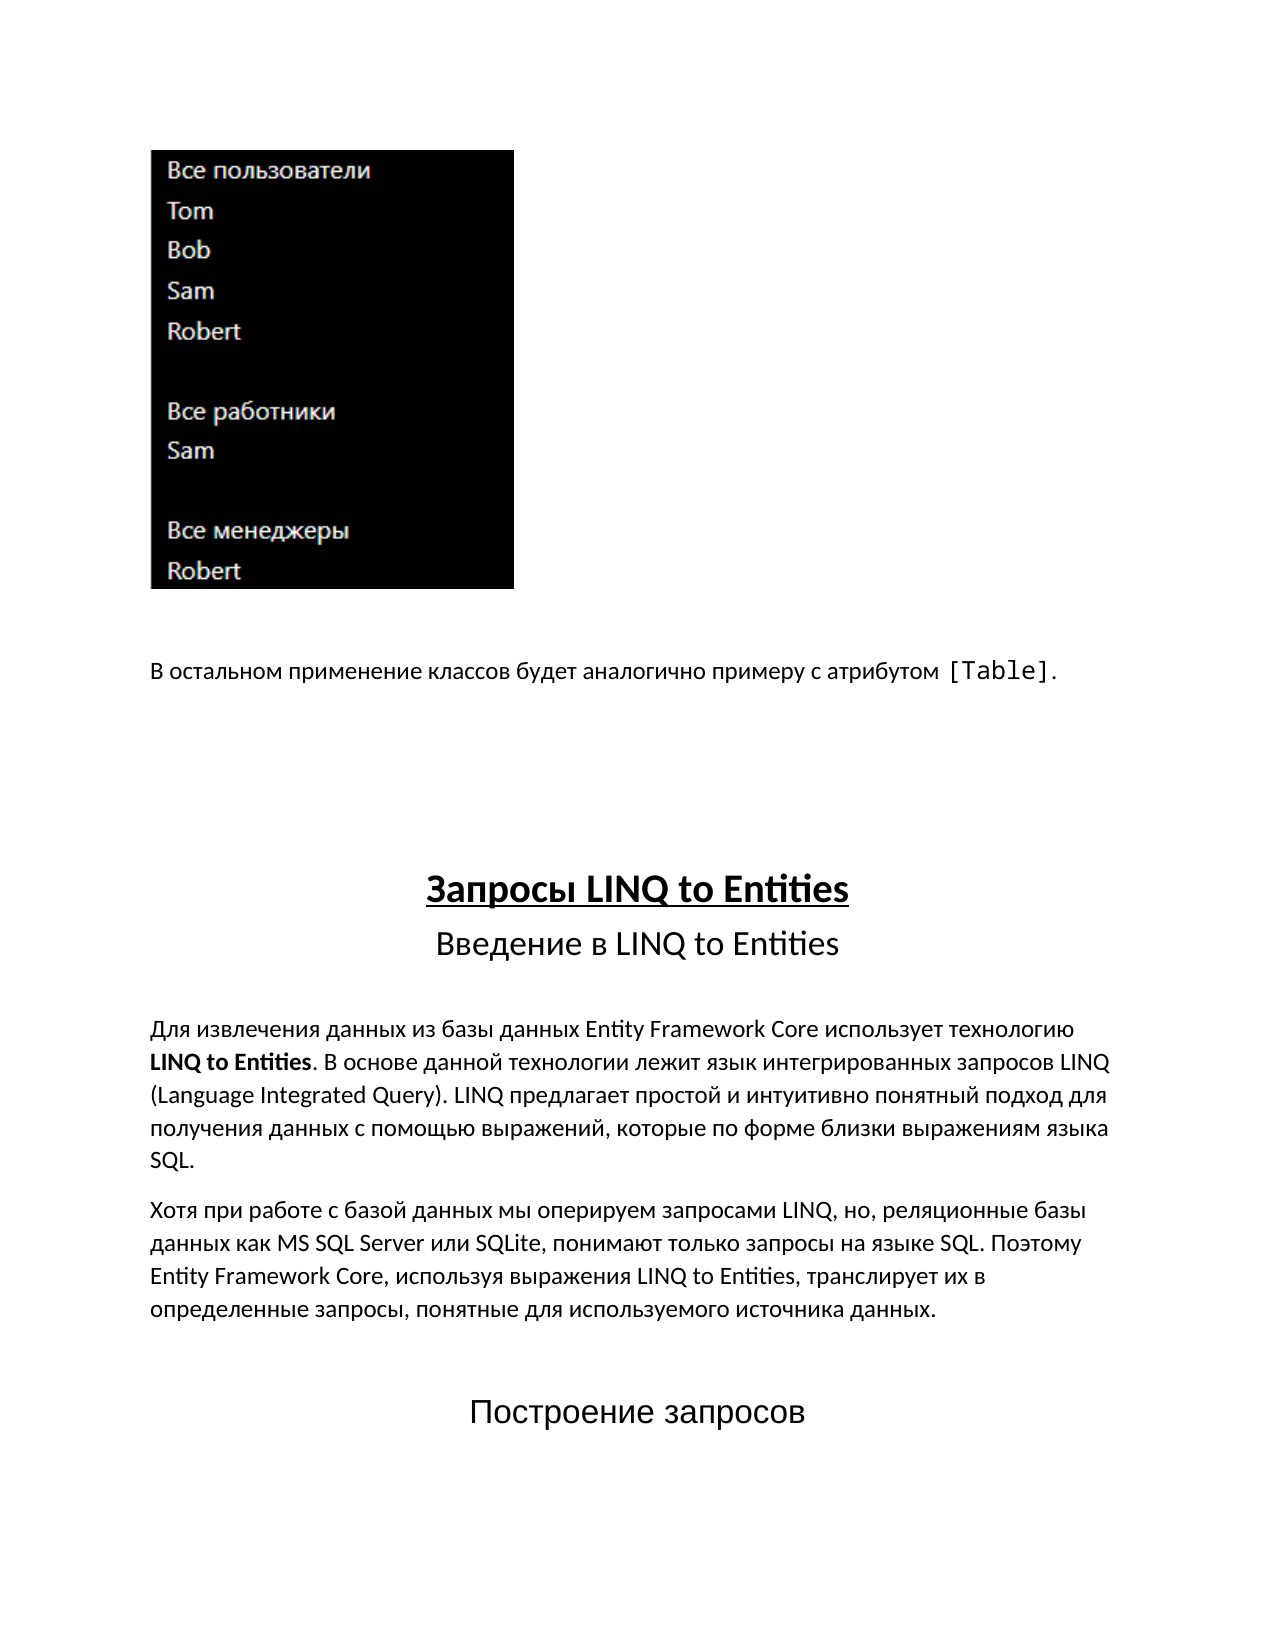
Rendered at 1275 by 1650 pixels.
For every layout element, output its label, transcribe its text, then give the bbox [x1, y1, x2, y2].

text Для извлечения данных из базы данных Entity Framework Core использует технологию LINQ to Entities. В основе данной технологии лежит язык интегрированных запросов LINQ (Language Integrated Query). LINQ предлагает простой и интуитивно понятный подход для получения данных с помощью выражений, которые по форме близки выражениям языка SQL. [150, 1013, 1125, 1175]
subtitle Введение в LINQ to Entities [150, 921, 1125, 964]
subtitle Запросы LINQ to Entities [150, 863, 1125, 913]
text Хотя при работе с базой данных мы оперируем запросами LINQ, но, реляционные базы данных как MS SQL Server или SQLite, понимают только запросы на языке SQL. Поэтому Entity Framework Core, используя выражения LINQ to Entities, транслирует их в определенные запросы, понятные для используемого источника данных. [150, 1194, 1125, 1323]
text В остальном применение классов будет аналогично примеру с атрибутом [Table]. [150, 653, 1125, 687]
picture [150, 150, 514, 589]
subtitle Построение запросов [150, 1392, 1125, 1431]
